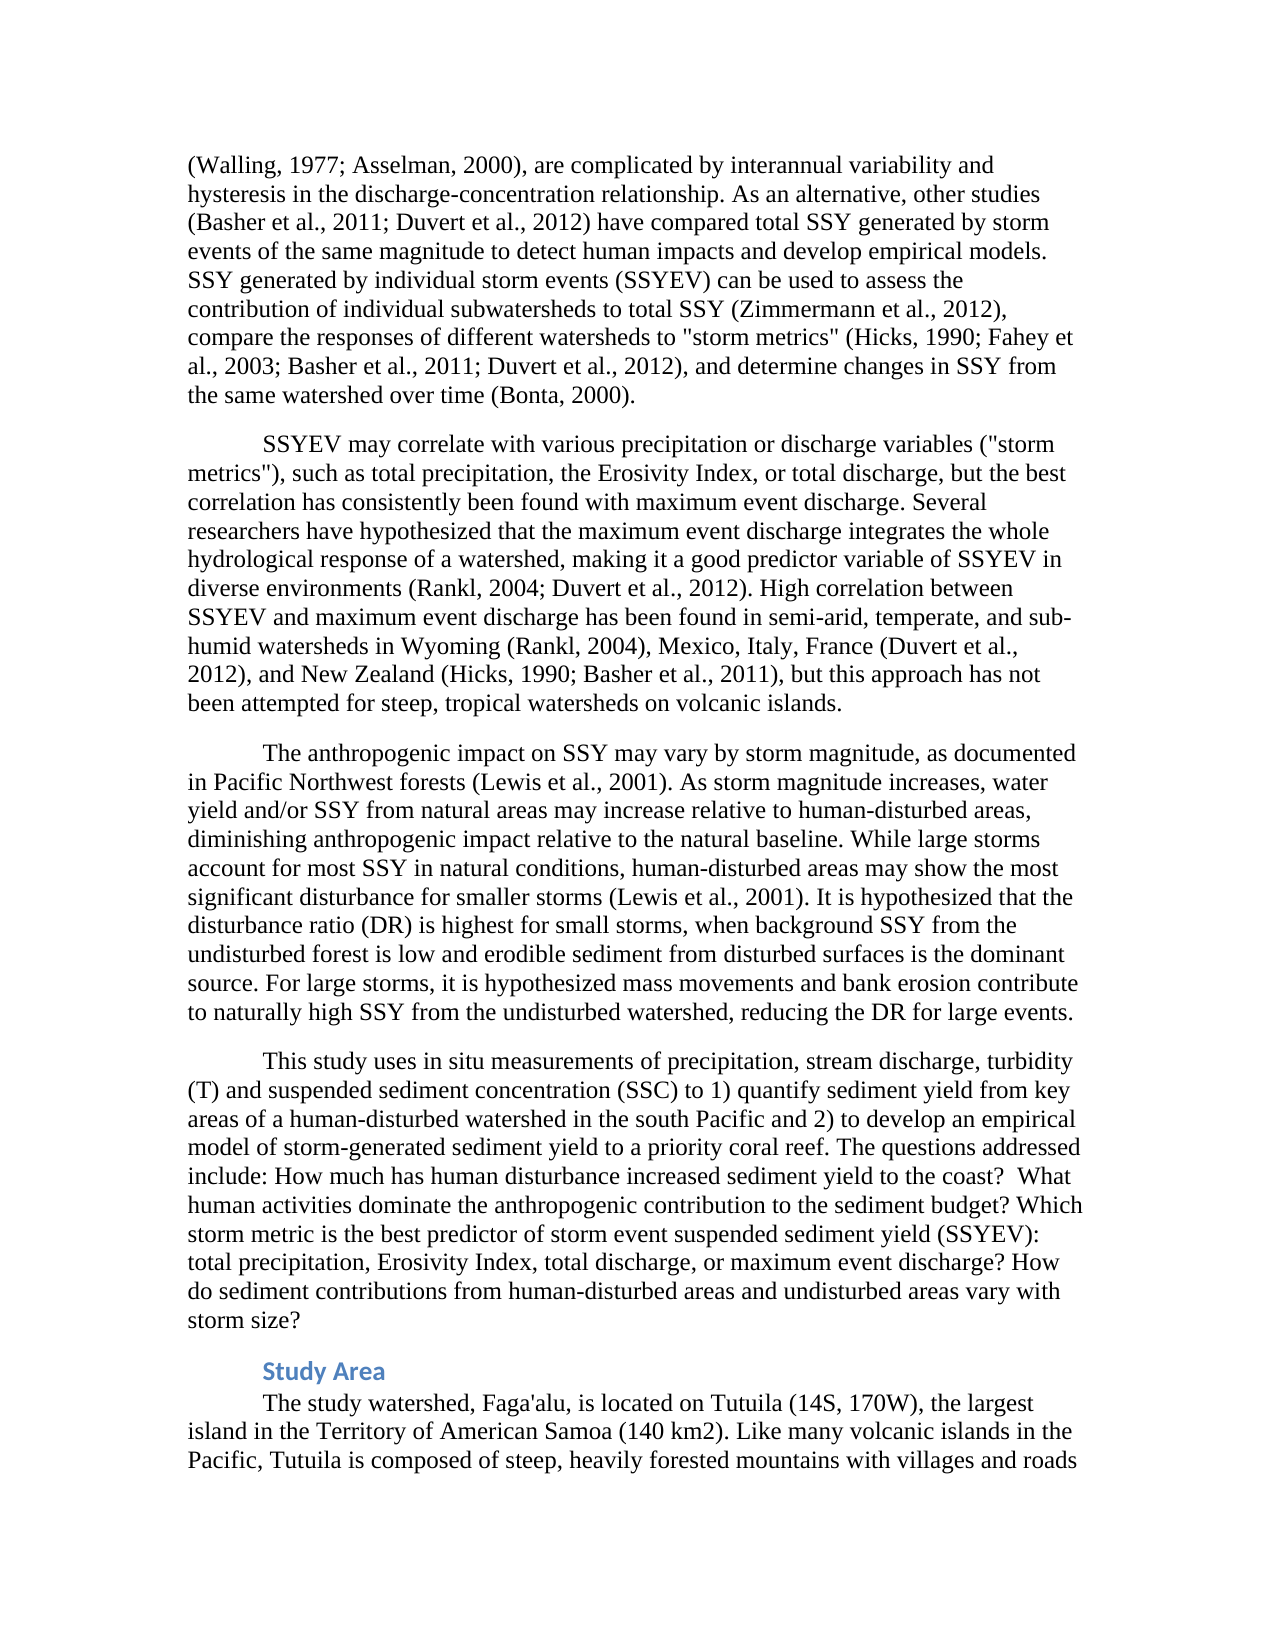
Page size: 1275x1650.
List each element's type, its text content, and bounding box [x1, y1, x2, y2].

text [187, 1388, 1087, 1474]
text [187, 150, 1087, 409]
text This study uses in situ measurements of precipitation, stream discharge, turbidity (T) and suspended sediment concentration (SSC) to 1) quantify sediment yield from key areas of a human-disturbed watershed in the south Pacific and 2) to develop an empirical model of storm-generated sediment yield to a priority coral reef. The questions addressed include: How much has human disturbance increased sediment yield to the coast? What human activities dominate the anthropogenic contribution to the sediment budget? Which storm metric is the best predictor of storm event suspended sediment yield (SSYEV): total precipitation, Erosivity Index, total discharge, or maximum event discharge? How do sediment contributions from human-disturbed areas and undisturbed areas vary with storm size? [187, 1046, 1087, 1334]
subtitle Study Area [187, 1354, 1087, 1388]
text SSYEV may correlate with various precipitation or discharge variables ("storm metrics"), such as total precipitation, the Erosivity Index, or total discharge, but the best correlation has consistently been found with maximum event discharge. Several researchers have hypothesized that the maximum event discharge integrates the whole hydrological response of a watershed, making it a good predictor variable of SSYEV in diverse environments (Rankl, 2004; Duvert et al., 2012). High correlation between SSYEV and maximum event discharge has been found in semi-arid, temperate, and sub-humid watersheds in Wyoming (Rankl, 2004), Mexico, Italy, France (Duvert et al., 2012), and New Zealand (Hicks, 1990; Basher et al., 2011), but this approach has not been attempted for steep, tropical watersheds on volcanic islands. [187, 429, 1087, 717]
text The anthropogenic impact on SSY may vary by storm magnitude, as documented in Pacific Northwest forests (Lewis et al., 2001). As storm magnitude increases, water yield and/or SSY from natural areas may increase relative to human-disturbed areas, diminishing anthropogenic impact relative to the natural baseline. While large storms account for most SSY in natural conditions, human-disturbed areas may show the most significant disturbance for smaller storms (Lewis et al., 2001). It is hypothesized that the disturbance ratio (DR) is highest for small storms, when background SSY from the undisturbed forest is low and erodible sediment from disturbed surfaces is the dominant source. For large storms, it is hypothesized mass movements and bank erosion contribute to naturally high SSY from the undisturbed watershed, reducing the DR for large events. [187, 738, 1087, 1025]
